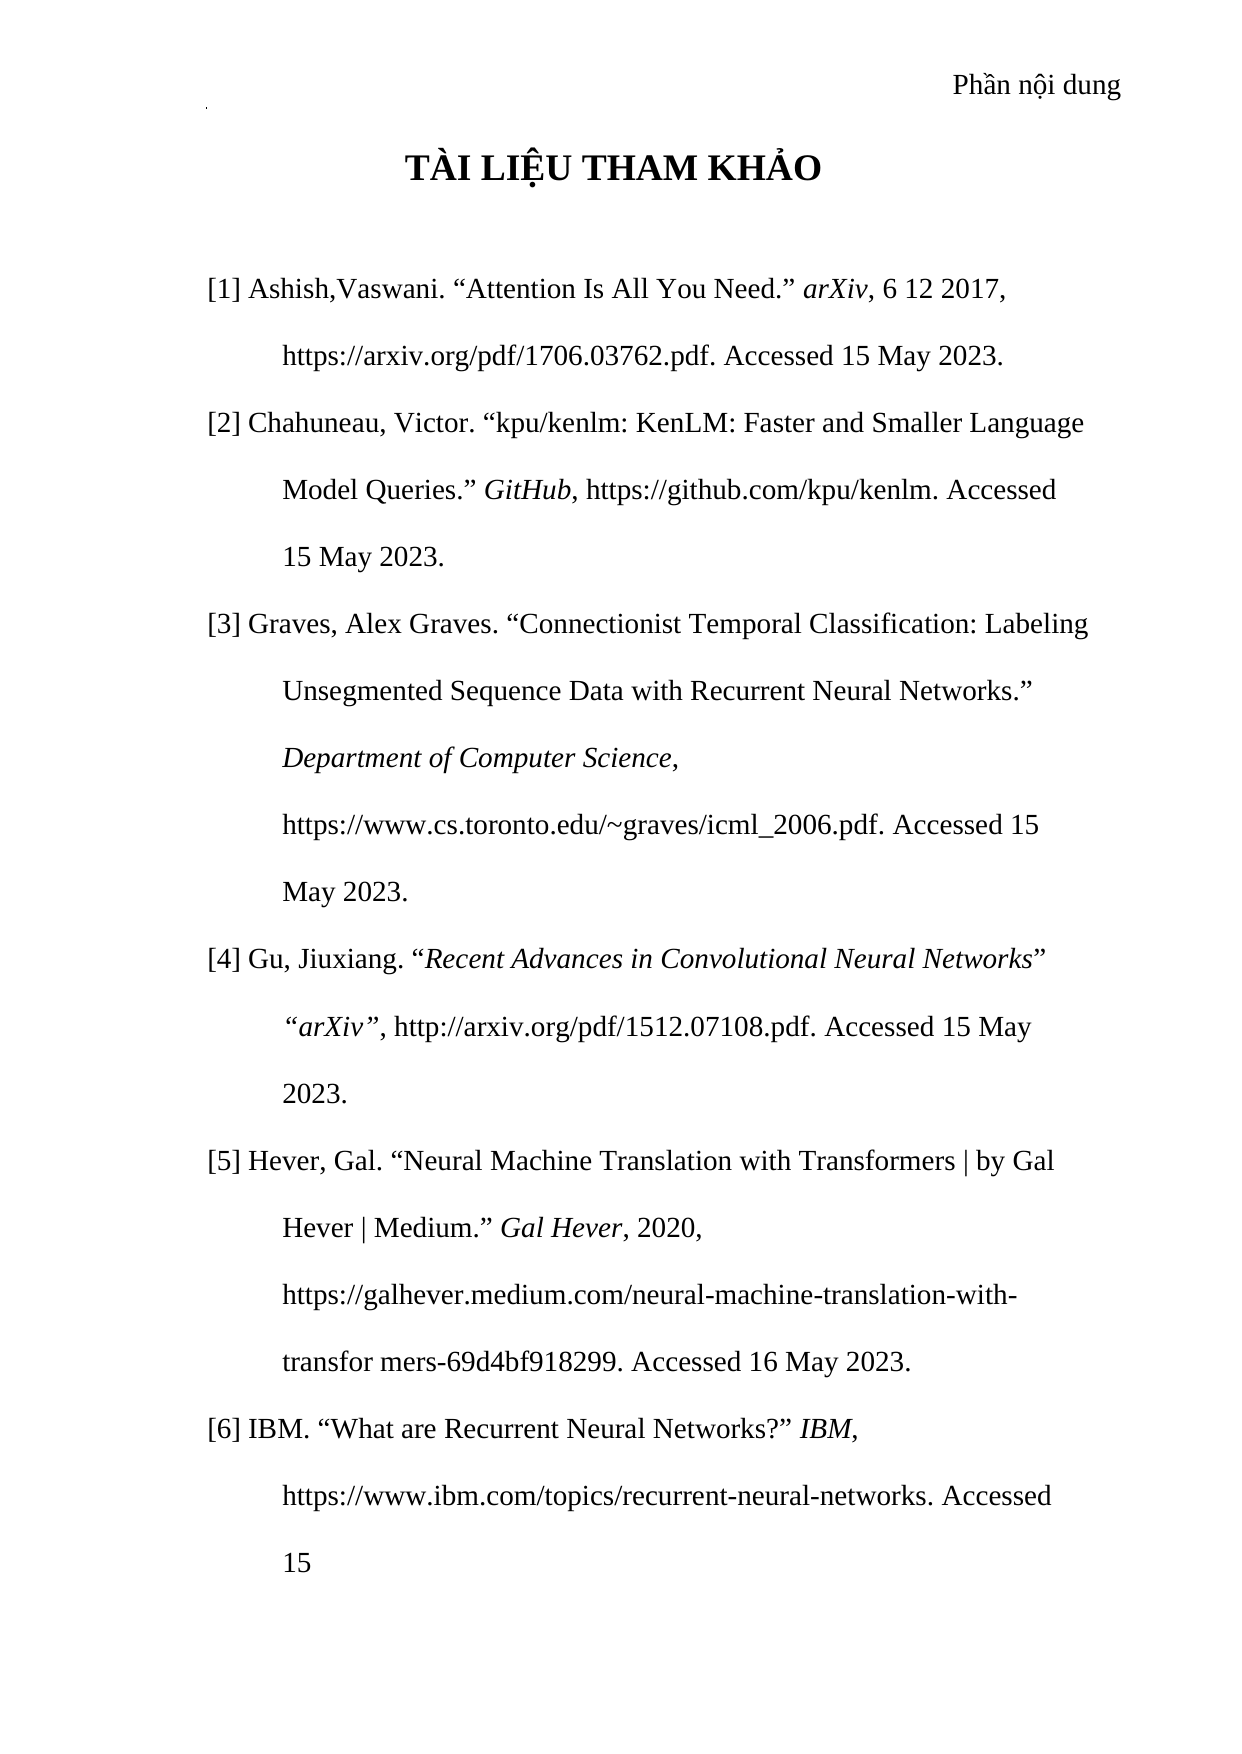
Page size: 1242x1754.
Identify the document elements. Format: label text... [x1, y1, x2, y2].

list Ashish,Vaswani. “Attention Is All You Need.” arXiv, 6 12 2017, [207, 271, 1242, 304]
text https://arxiv.org/pdf/1706.03762.pdf. Accessed 15 May 2023. [282, 338, 1242, 371]
subtitle TÀI LIỆU THAM KHẢO [404, 146, 1242, 189]
list IBM. “What are Recurrent Neural Networks?” IBM, https://www.ibm.com/topics/recurrent-neural-networks. Accessed 15 [207, 1411, 1086, 1579]
list Gu, Jiuxiang. “Recent Advances in Convolutional Neural Networks” “arXiv”, http://arxiv.org/pdf/1512.07108.pdf. Accessed 15 May 2023. [207, 942, 1102, 1109]
list Chahuneau, Victor. “kpu/kenlm: KenLM: Faster and Smaller Language Model Queries.” GitHub, https://github.com/kpu/kenlm. Accessed 15 May 2023. [207, 405, 1093, 573]
list Graves, Alex Graves. “Connectionist Temporal Classification: Labeling Unsegmented Sequence Data with Recurrent Neural Networks.” Department of Computer Science, https://www.cs.toronto.edu/~graves/icml_2006.pdf. Accessed 15 May 2023. [207, 606, 1098, 908]
list Hever, Gal. “Neural Machine Translation with Transformers | by Gal Hever | Medium.” Gal Hever, 2020, https://galhever.medium.com/neural-machine-translation-with-transfor mers-69d4bf918299. Accessed 16 May 2023. [207, 1143, 1106, 1378]
